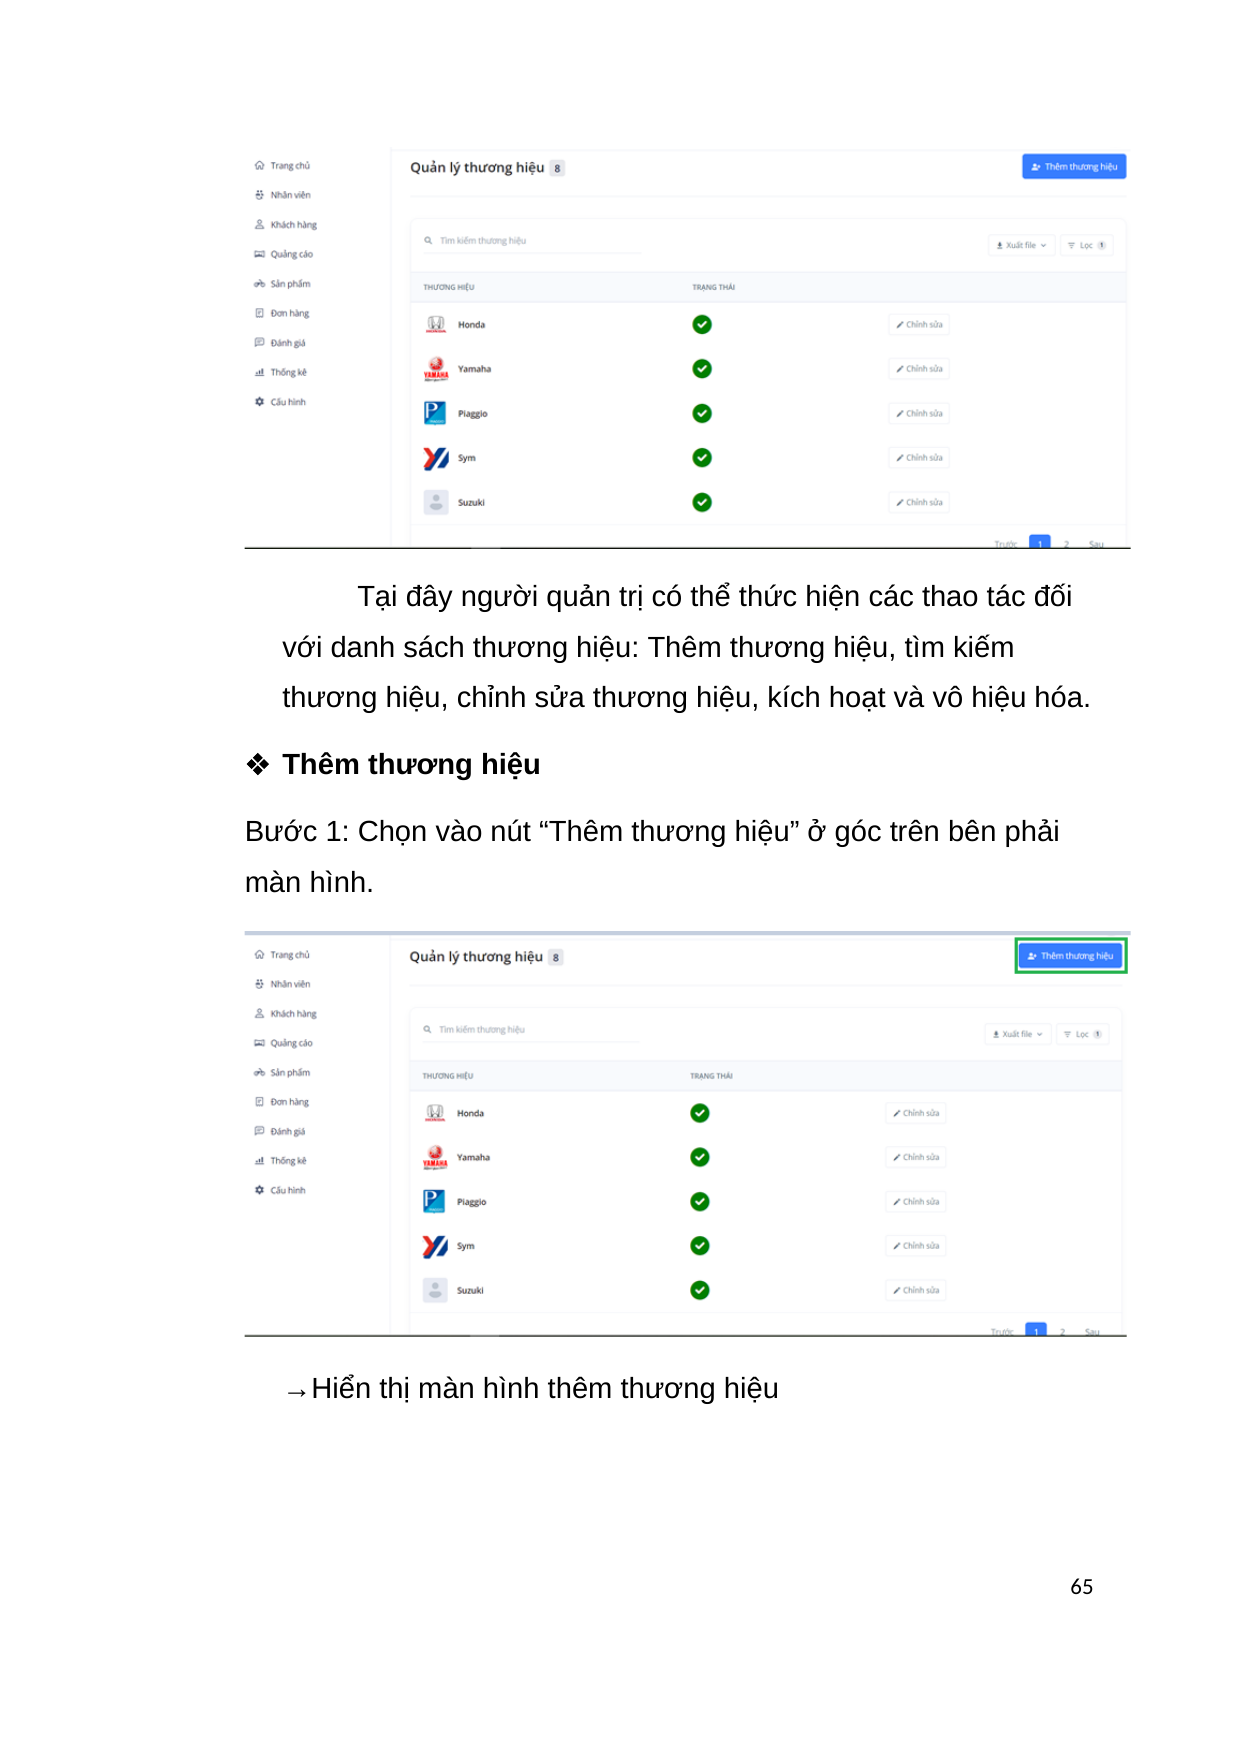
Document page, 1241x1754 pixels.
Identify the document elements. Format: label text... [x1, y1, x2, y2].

list Thêm thương hiệu [244, 747, 1093, 781]
picture [244, 931, 1131, 1341]
list →Hiển thị màn hình thêm thương hiệu [188, 1371, 1093, 1404]
text Tại đây người quản trị có thể thức hiện các thao tác đối với danh sách thương hiệu: Thêm thương hiệu, tìm kiếm thương hiệu, chỉnh sửa thương hiệu, kích hoạt và vô hiệu hóa. [282, 579, 1093, 714]
text Bước 1: Chọn vào nút “Thêm thương hiệu” ở góc trên bên phải màn hình. [244, 814, 1093, 898]
picture [244, 147, 1131, 549]
